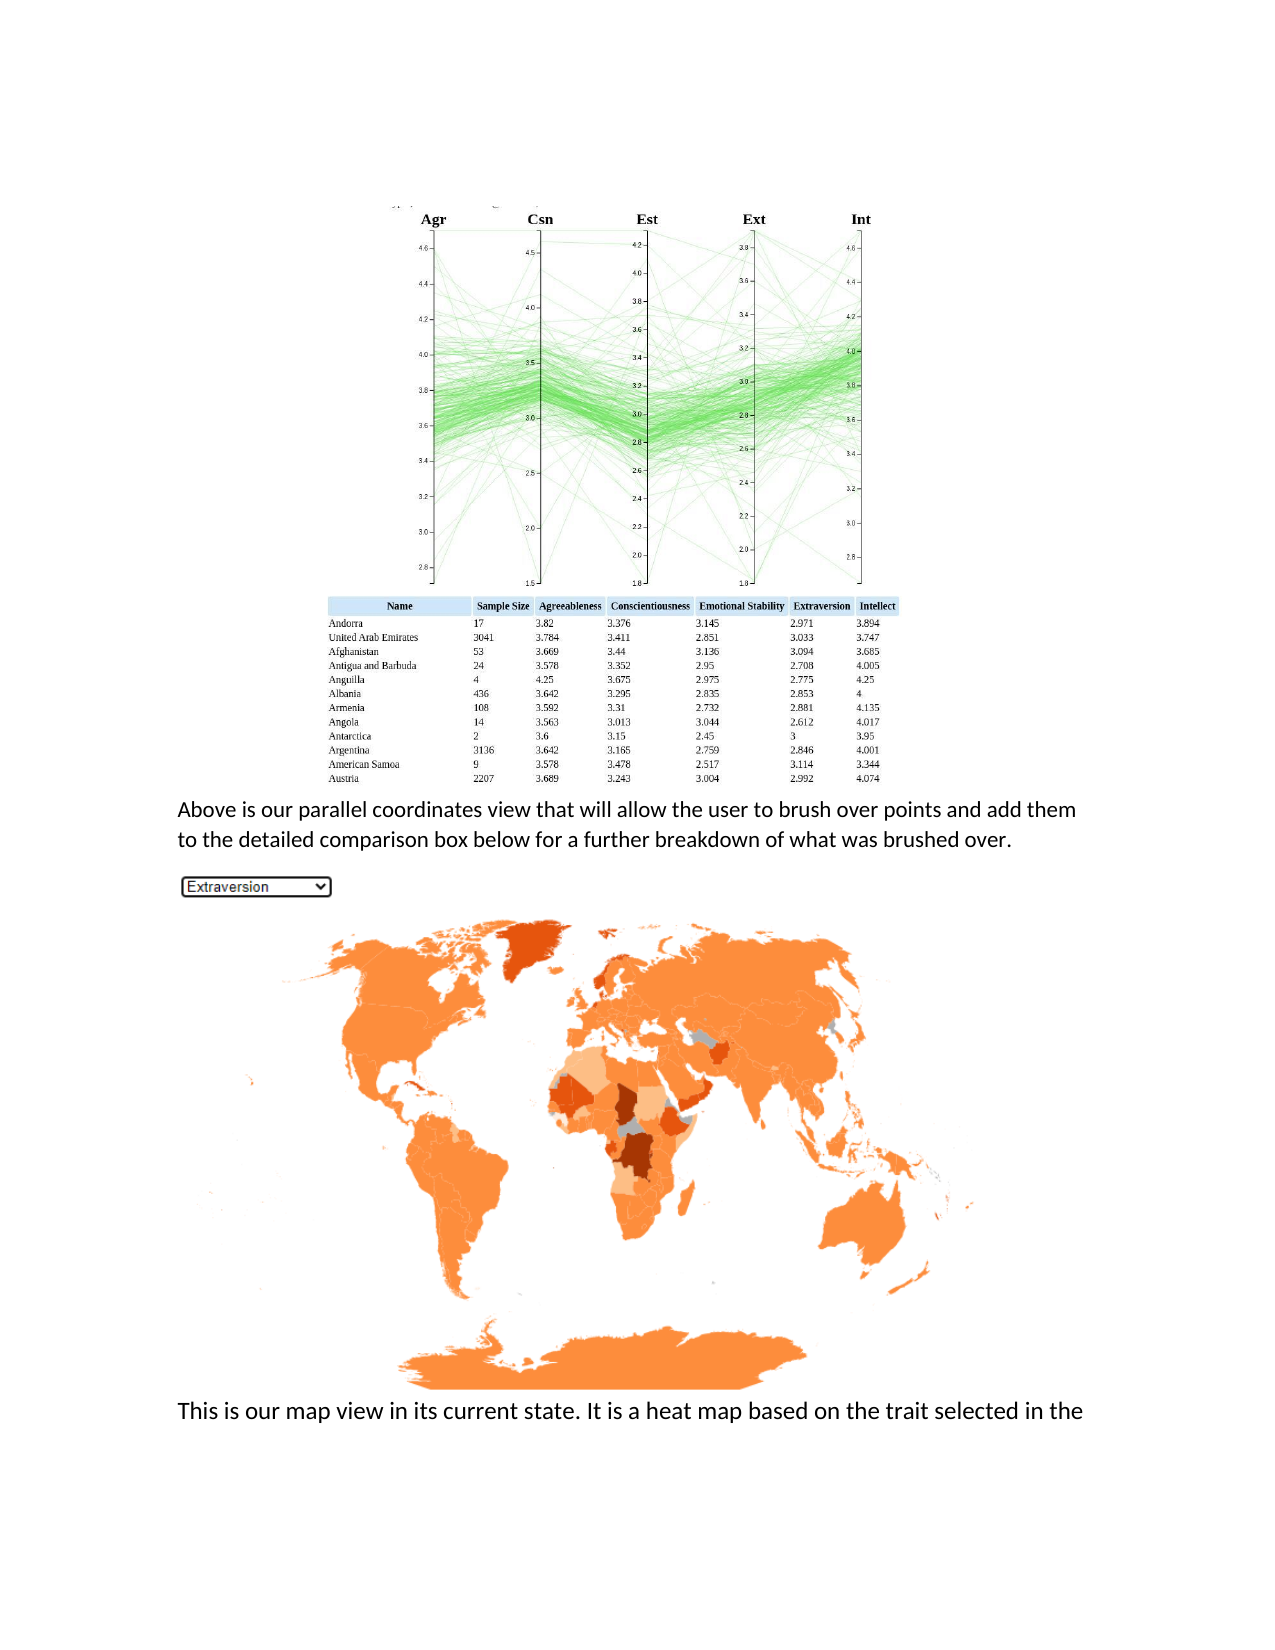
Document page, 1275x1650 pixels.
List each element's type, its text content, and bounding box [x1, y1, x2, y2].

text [177, 872, 1098, 1426]
picture [327, 206, 915, 793]
picture [177, 872, 980, 1393]
